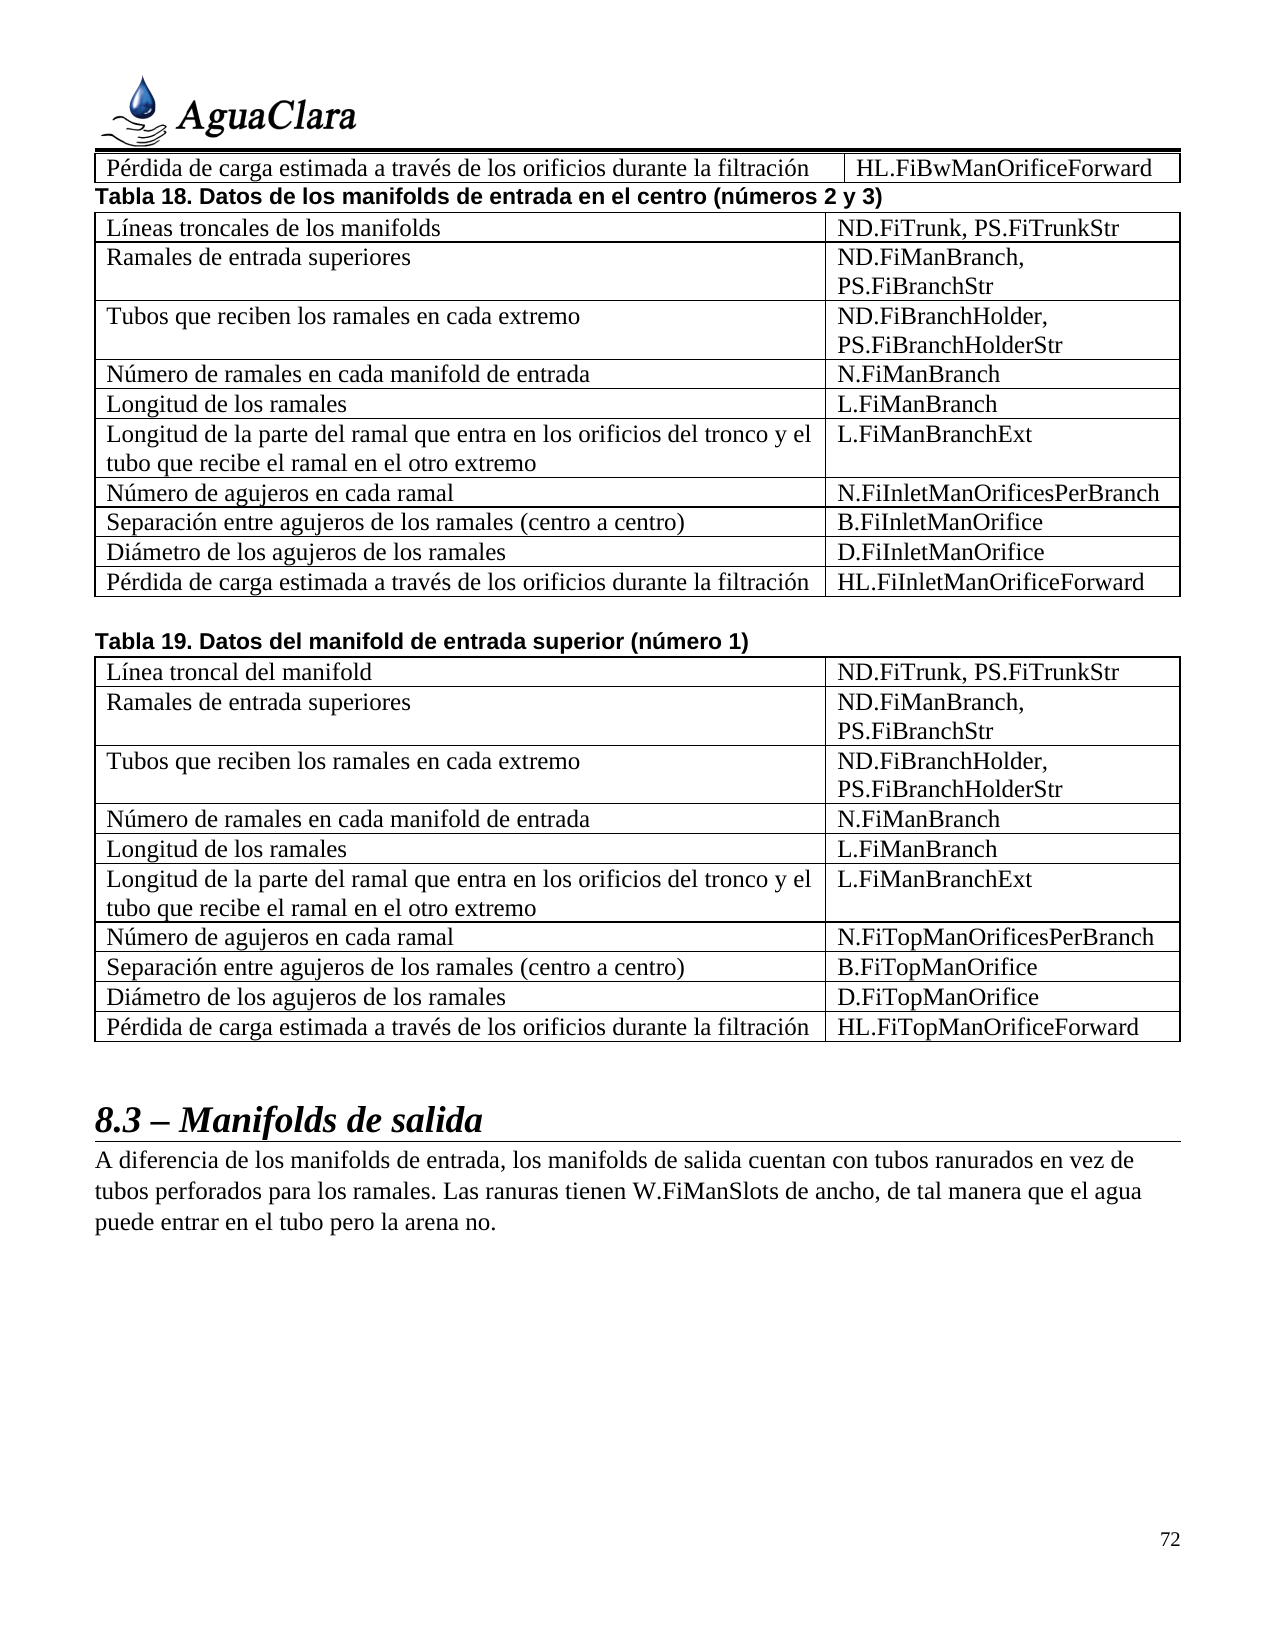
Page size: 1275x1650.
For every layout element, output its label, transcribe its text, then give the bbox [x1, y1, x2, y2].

table_cell HL.FiTopManOrificeForward [826, 1012, 1179, 1041]
table_cell Número de agujeros en cada ramal [96, 923, 825, 951]
table_cell L.FiManBranchExt [826, 419, 1179, 477]
table_header ND.FiTrunk, PS.FiTrunkStr [826, 213, 1179, 241]
table_cell B.FiTopManOrifice [826, 952, 1179, 981]
table_header Línea troncal del manifold [96, 658, 825, 686]
table_header Líneas troncales de los manifolds [96, 213, 825, 241]
picture [94, 75, 373, 148]
table_cell ND.FiManBranch, PS.FiBranchStr [826, 687, 1179, 745]
table_cell Longitud de los ramales [96, 834, 825, 863]
table_cell Longitud de la parte del ramal que entra en los orificios del tronco y el tubo que recibe el ramal en el otro extremo [96, 419, 825, 477]
table_cell L.FiManBranch [826, 834, 1179, 863]
table_cell Pérdida de carga estimada a través de los orificios durante la filtración [96, 1012, 825, 1041]
table_cell L.FiManBranch [826, 389, 1179, 418]
table_cell ND.FiBranchHolder, PS.FiBranchHolderStr [826, 746, 1179, 803]
table_cell L.FiManBranchExt [826, 864, 1179, 921]
table_cell Ramales de entrada superiores [96, 687, 825, 745]
table_cell N.FiTopManOrificesPerBranch [826, 923, 1179, 951]
table_cell Número de ramales en cada manifold de entrada [96, 360, 825, 388]
table_cell N.FiManBranch [826, 360, 1179, 388]
table_cell Pérdida de carga estimada a través de los orificios durante la filtración [96, 154, 844, 182]
table_cell Longitud de los ramales [96, 389, 825, 418]
text A diferencia de los manifolds de entrada, los manifolds de salida cuentan con tubos ranurados en vez de tubos perforados para los ramales. Las ranuras tienen W.FiManSlots de ancho, de tal manera que el agua puede entrar en el tubo pero la arena no. [94, 1145, 1181, 1236]
table_cell Separación entre agujeros de los ramales (centro a centro) [96, 952, 825, 981]
table_cell N.FiInletManOrificesPerBranch [826, 478, 1179, 506]
table_header ND.FiTrunk, PS.FiTrunkStr [826, 658, 1179, 686]
table_cell ND.FiManBranch, PS.FiBranchStr [826, 243, 1179, 300]
table_cell ND.FiBranchHolder, PS.FiBranchHolderStr [826, 301, 1179, 358]
table_cell Ramales de entrada superiores [96, 243, 825, 300]
text Tabla 18. Datos de los manifolds de entrada en el centro (números 2 y 3) [94, 183, 1181, 209]
table_cell B.FiInletManOrifice [826, 508, 1179, 536]
table_cell Tubos que reciben los ramales en cada extremo [96, 301, 825, 358]
table_cell Diámetro de los agujeros de los ramales [96, 537, 825, 566]
table_cell N.FiManBranch [826, 804, 1179, 833]
table_cell Número de agujeros en cada ramal [96, 478, 825, 506]
table_cell HL.FiBwManOrificeForward [845, 154, 1179, 182]
table_cell Número de ramales en cada manifold de entrada [96, 804, 825, 833]
table_cell Diámetro de los agujeros de los ramales [96, 982, 825, 1011]
table_cell D.FiTopManOrifice [826, 982, 1179, 1011]
table_cell D.FiInletManOrifice [826, 537, 1179, 566]
table_cell Pérdida de carga estimada a través de los orificios durante la filtración [96, 567, 825, 596]
table_cell Separación entre agujeros de los ramales (centro a centro) [96, 508, 825, 536]
table_cell Longitud de la parte del ramal que entra en los orificios del tronco y el tubo que recibe el ramal en el otro extremo [96, 864, 825, 921]
subtitle – Manifolds de salida [94, 1098, 1181, 1142]
table_cell Tubos que reciben los ramales en cada extremo [96, 746, 825, 803]
table_cell HL.FiInletManOrificeForward [826, 567, 1179, 596]
text Tabla 19. Datos del manifold de entrada superior (número 1) [94, 628, 1181, 654]
